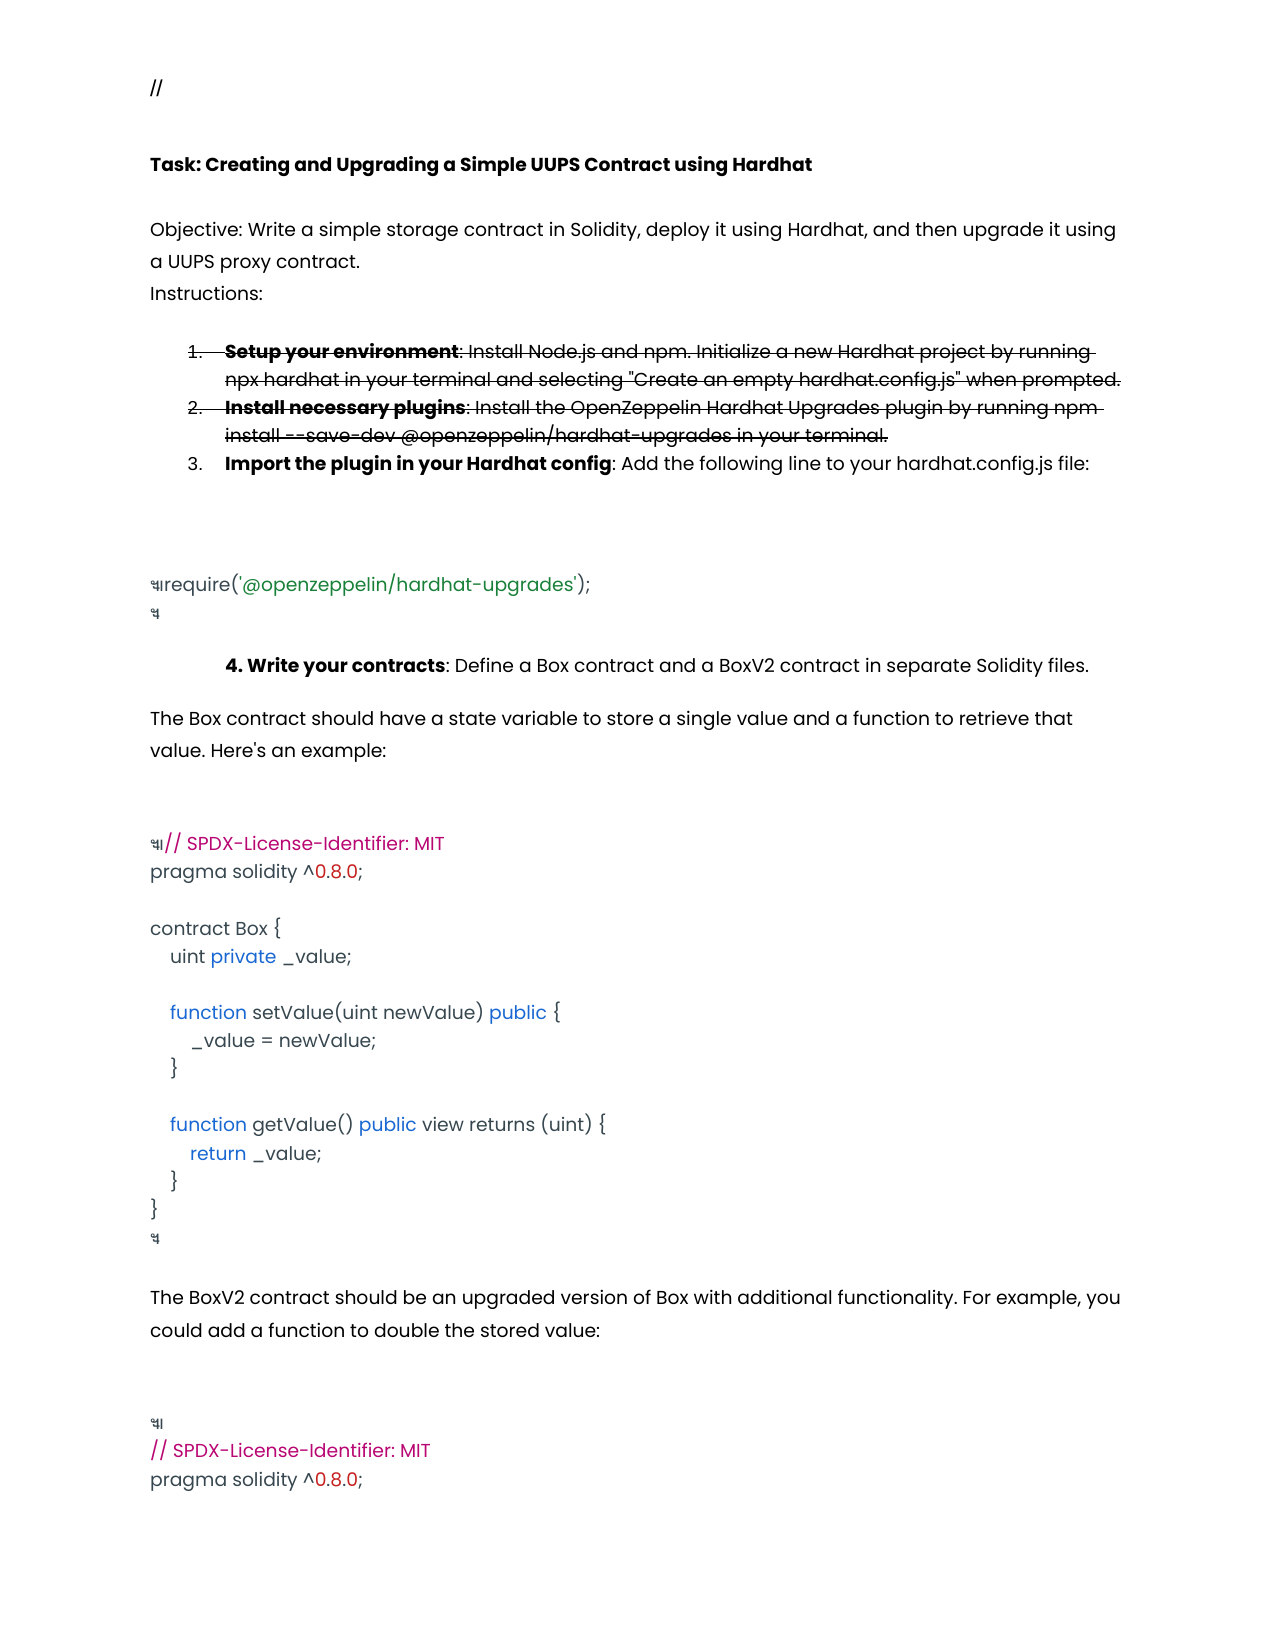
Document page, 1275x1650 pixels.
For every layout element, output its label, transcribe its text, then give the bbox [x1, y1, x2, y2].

text Objective: Write a simple storage contract in Solidity, deploy it using Hardhat, and then upgrade it using a UUPS proxy contract. [150, 214, 1125, 275]
text Instructions: [150, 279, 1125, 307]
text uint private _value; [150, 942, 1125, 970]
text The Box contract should have a state variable to store a single value and a function to retrieve that value. Here's an example: [150, 704, 1125, 764]
text contract Box { [150, 913, 1125, 942]
text } [150, 1054, 1125, 1082]
text  [150, 1223, 1125, 1251]
text _value = newValue; [150, 1026, 1125, 1054]
text  [150, 598, 1125, 626]
list Import the plugin in your Hardhat config: Add the following line to your hardhat.config.js file: [187, 449, 1125, 477]
text require('@openzeppelin/hardhat-upgrades'); [150, 570, 1125, 598]
text  [150, 1408, 1125, 1436]
list Setup your environment: Install Node.js and npm. Initialize a new Hardhat project by running npx hardhat in your terminal and selecting "Create an empty hardhat.config.js" when prompted. [187, 336, 1125, 393]
text function setValue(uint newValue) public { [150, 998, 1125, 1026]
text Task: Creating and Upgrading a Simple UUPS Contract using Hardhat [150, 150, 1125, 178]
list Install necessary plugins: Install the OpenZeppelin Hardhat Upgrades plugin by running npm install --save-dev @openzeppelin/hardhat-upgrades in your terminal. [187, 393, 1125, 449]
text The BoxV2 contract should be an upgraded version of Box with additional functionality. For example, you could add a function to double the stored value: [150, 1283, 1125, 1344]
text return _value; [150, 1138, 1125, 1167]
text 4. Write your contracts: Define a Box contract and a BoxV2 contract in separate Solidity files. [225, 651, 1125, 679]
text } [150, 1167, 1125, 1195]
text // SPDX-License-Identifier: MIT [150, 1436, 1125, 1464]
text pragma solidity ^0.8.0; [150, 857, 1125, 885]
text // SPDX-License-Identifier: MIT [150, 829, 1125, 857]
text function getValue() public view returns (uint) { [150, 1110, 1125, 1138]
text pragma solidity ^0.8.0; [150, 1464, 1125, 1493]
text } [150, 1195, 1125, 1223]
